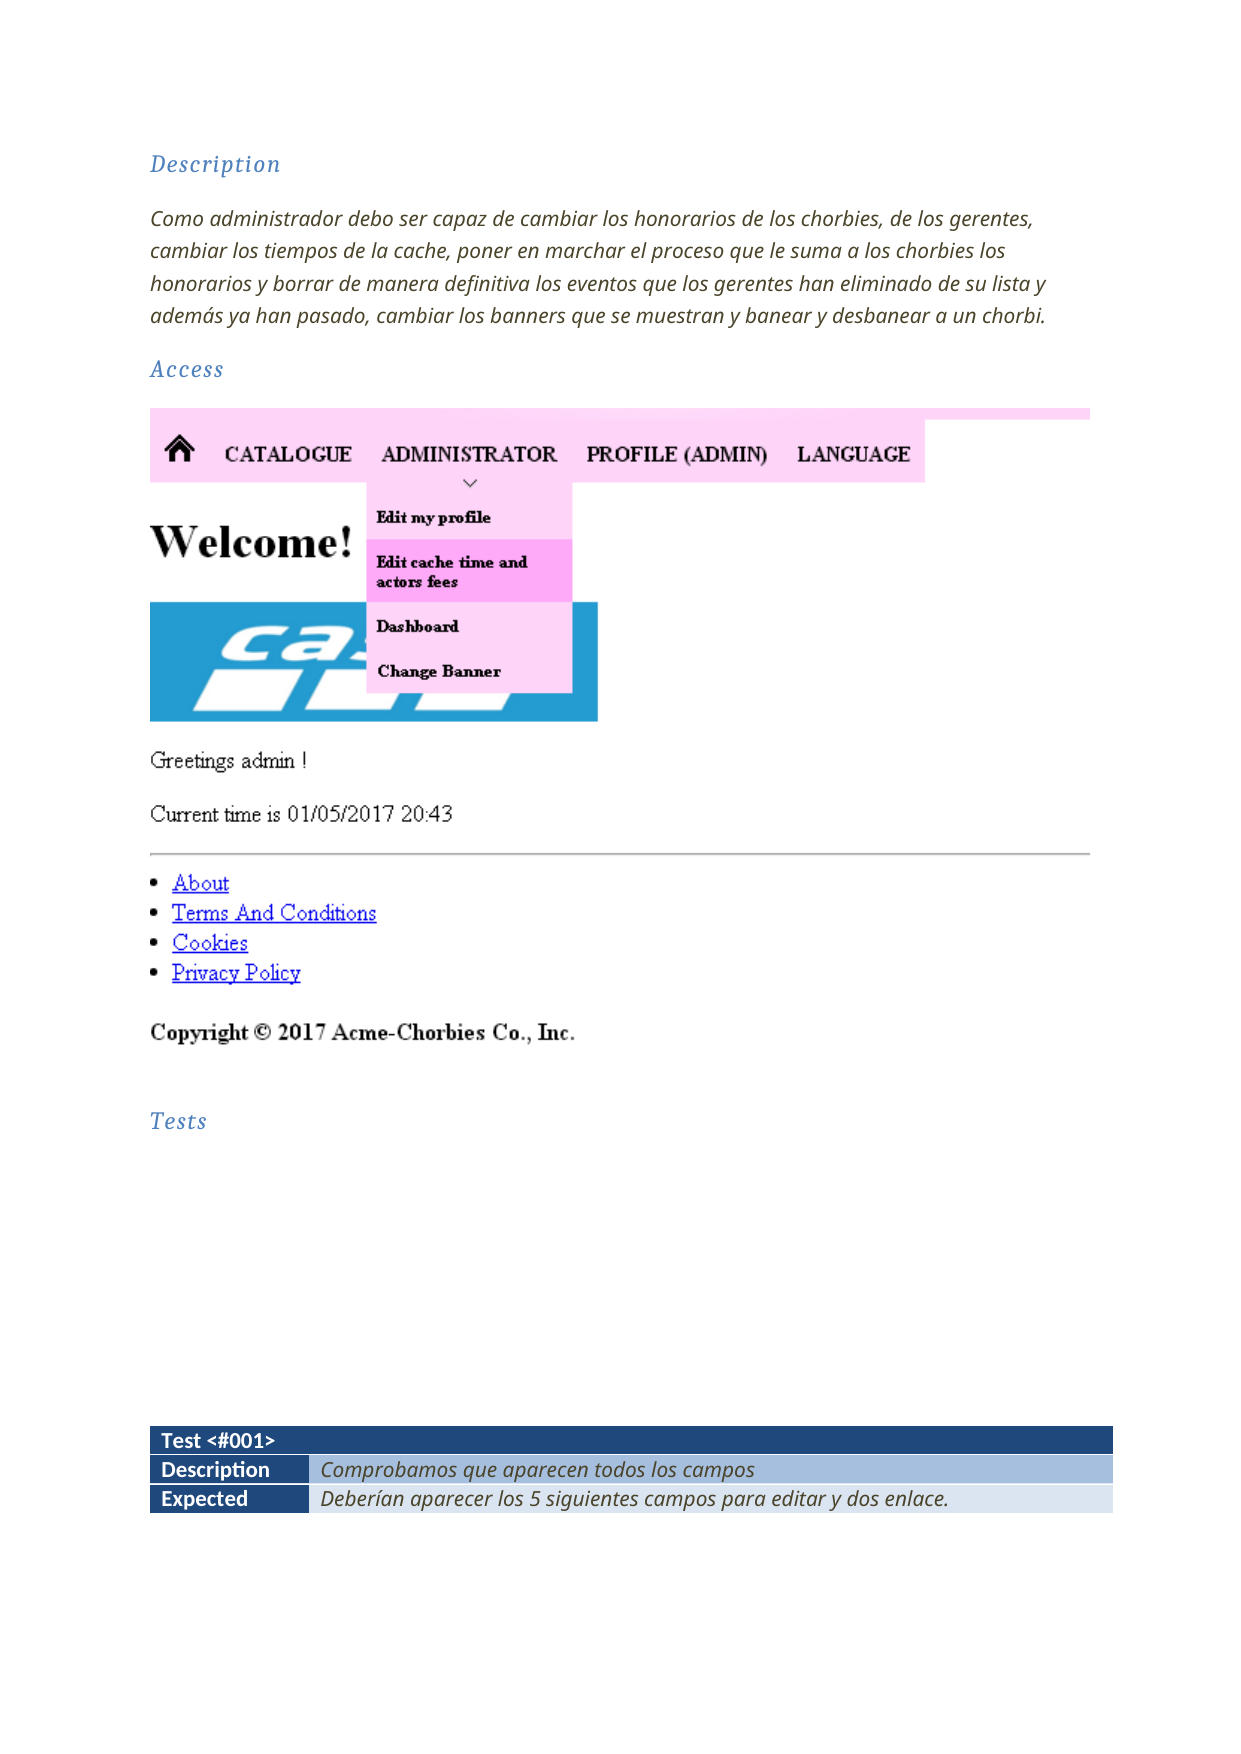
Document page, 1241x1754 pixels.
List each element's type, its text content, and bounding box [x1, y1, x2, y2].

table_cell Description [150, 1455, 309, 1483]
table_header Test <#001> [150, 1426, 1113, 1454]
table_cell Comprobamos que aparecen todos los campos [309, 1455, 1113, 1483]
subtitle Tests [150, 1107, 1090, 1136]
table_cell Deberían aparecer los 5 siguientes campos para editar y dos enlace. [309, 1485, 1113, 1513]
subtitle Access [150, 355, 1090, 384]
text Como administrador debo ser capaz de cambiar los honorarios de los chorbies, de los gerentes, cambiar los tiempos de la cache, poner en marchar el proceso que le suma a los chorbies los honorarios y borrar de manera definitiva los eventos que los gerentes han eliminado de su lista y además ya han pasado, cambiar los banners que se muestran y banear y desbanear a un chorbi. [150, 204, 1090, 330]
table_cell Expected [150, 1485, 309, 1513]
subtitle Description [150, 150, 1090, 179]
picture [150, 408, 1091, 1082]
